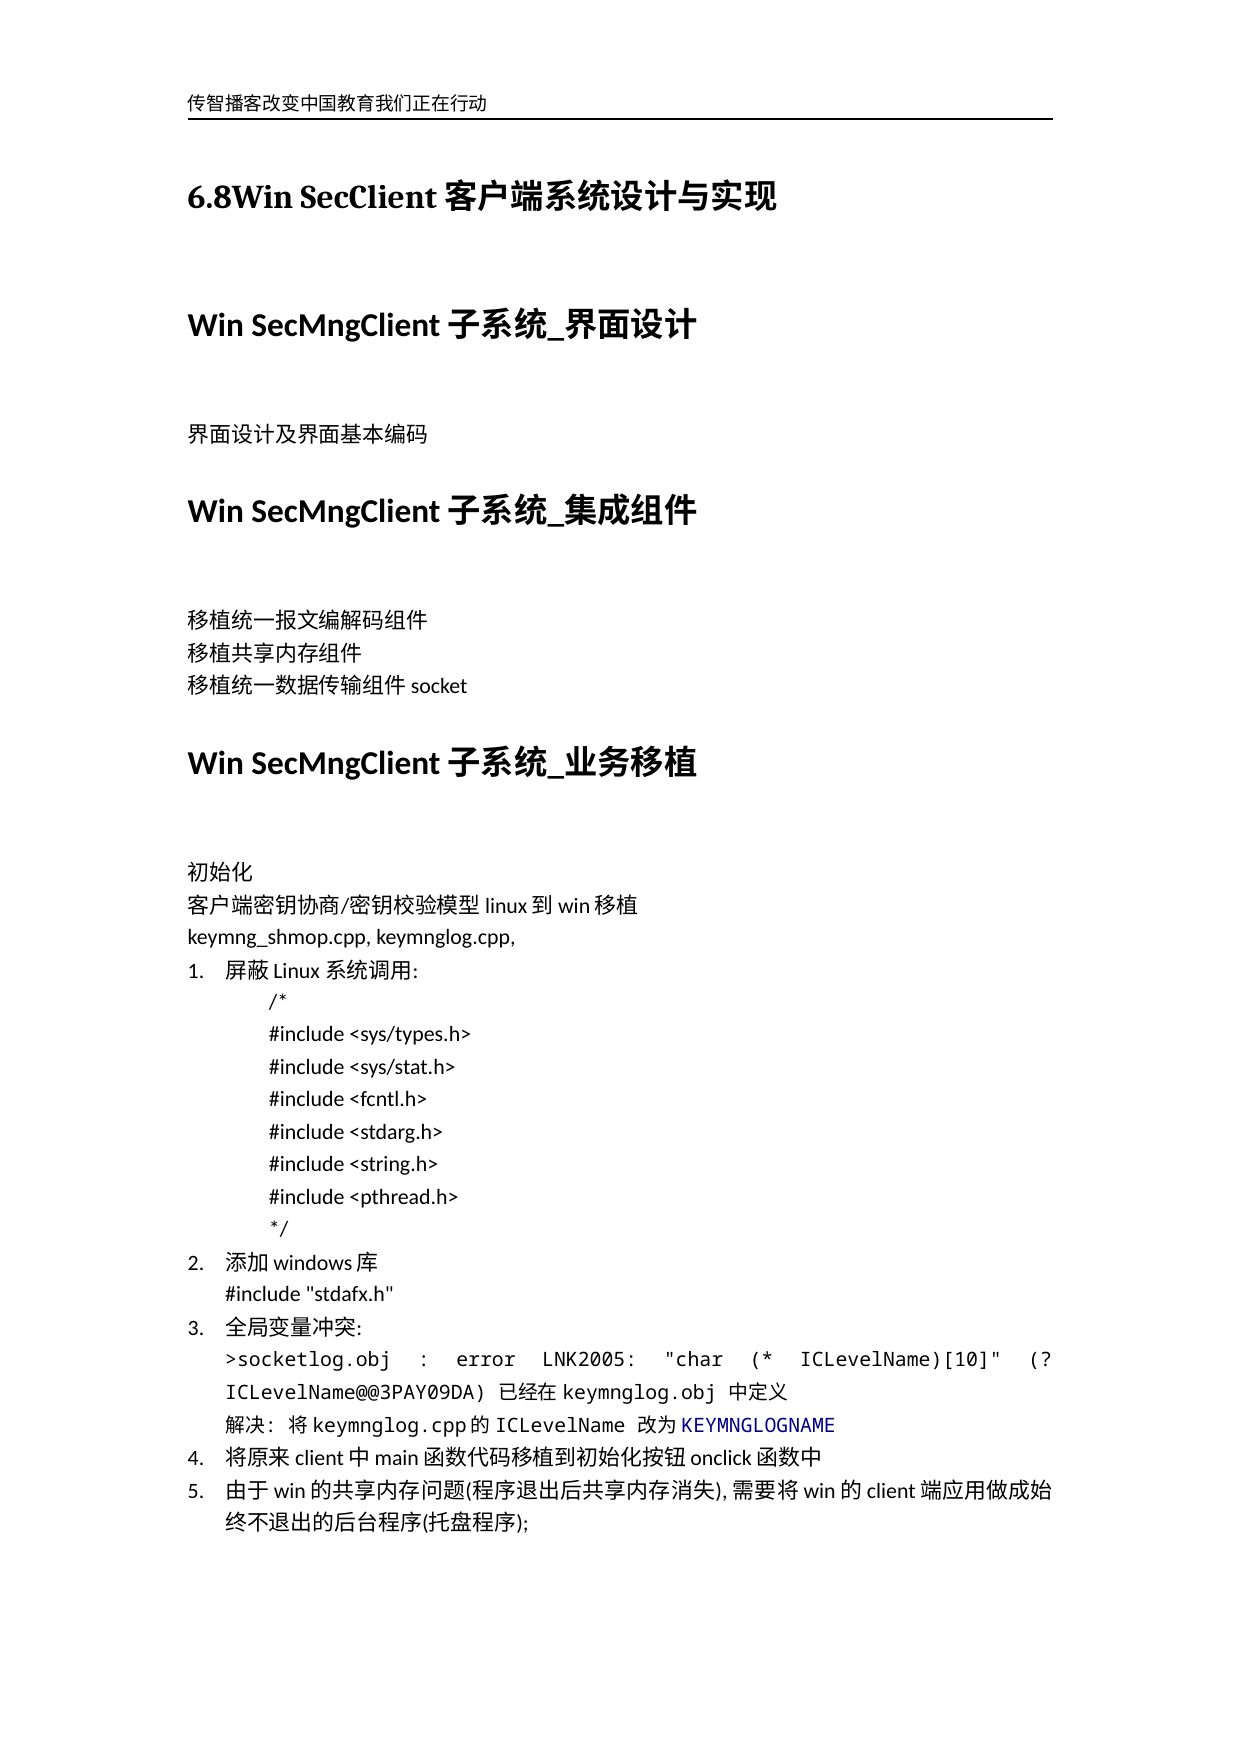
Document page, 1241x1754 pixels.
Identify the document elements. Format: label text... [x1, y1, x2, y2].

subtitle 6.8Win SecClient客户端系统设计与实现 [187, 162, 1053, 227]
list /* [225, 985, 1053, 1017]
text 移植统一报文编解码组件 [187, 603, 1053, 636]
list #include <sys/types.h> [225, 1017, 1053, 1050]
text 移植统一数据传输组件socket [187, 668, 1053, 701]
list #include <sys/stat.h> [225, 1050, 1053, 1082]
list */ [262, 1212, 1053, 1245]
list 解决: 将keymnglog.cpp的 ICLevelName 改为 KEYMNGLOGNAME [225, 1407, 1053, 1440]
text 初始化 [187, 855, 1053, 887]
list 由于win的共享内存问题(程序退出后共享内存消失), 需要将win的client端应用做成始终不退出的后台程序(托盘程序); [187, 1472, 1053, 1537]
list #include <string.h> [225, 1147, 1053, 1180]
list >socketlog.obj : error LNK2005: "char (* ICLevelName)[10]" (?ICLevelName@@3PAY09DA) 已经在 keymnglog.obj 中定义 [225, 1342, 1053, 1407]
list #include <pthread.h> [225, 1180, 1053, 1212]
list 屏蔽Linux 系统调用: [187, 952, 1053, 985]
list 全局变量冲突: [187, 1310, 1053, 1342]
list #include <fcntl.h> [225, 1082, 1053, 1115]
text 界面设计及界面基本编码 [187, 416, 1053, 449]
list #include "stdafx.h" [225, 1277, 1053, 1310]
subtitle Win SecMngClient子系统_界面设计 [187, 289, 1053, 354]
text keymng_shmop.cpp, keymnglog.cpp, [187, 920, 1053, 952]
text 客户端密钥协商/密钥校验模型linux到win移植 [187, 887, 1053, 920]
subtitle Win SecMngClient子系统_集成组件 [187, 476, 1053, 541]
list #include <stdarg.h> [225, 1115, 1053, 1147]
list 添加windows库 [187, 1245, 1053, 1277]
subtitle Win SecMngClient子系统_业务移植 [187, 728, 1053, 793]
text 移植共享内存组件 [187, 636, 1053, 668]
list 将原来client中main函数代码移植到初始化按钮onclick函数中 [187, 1440, 1053, 1472]
